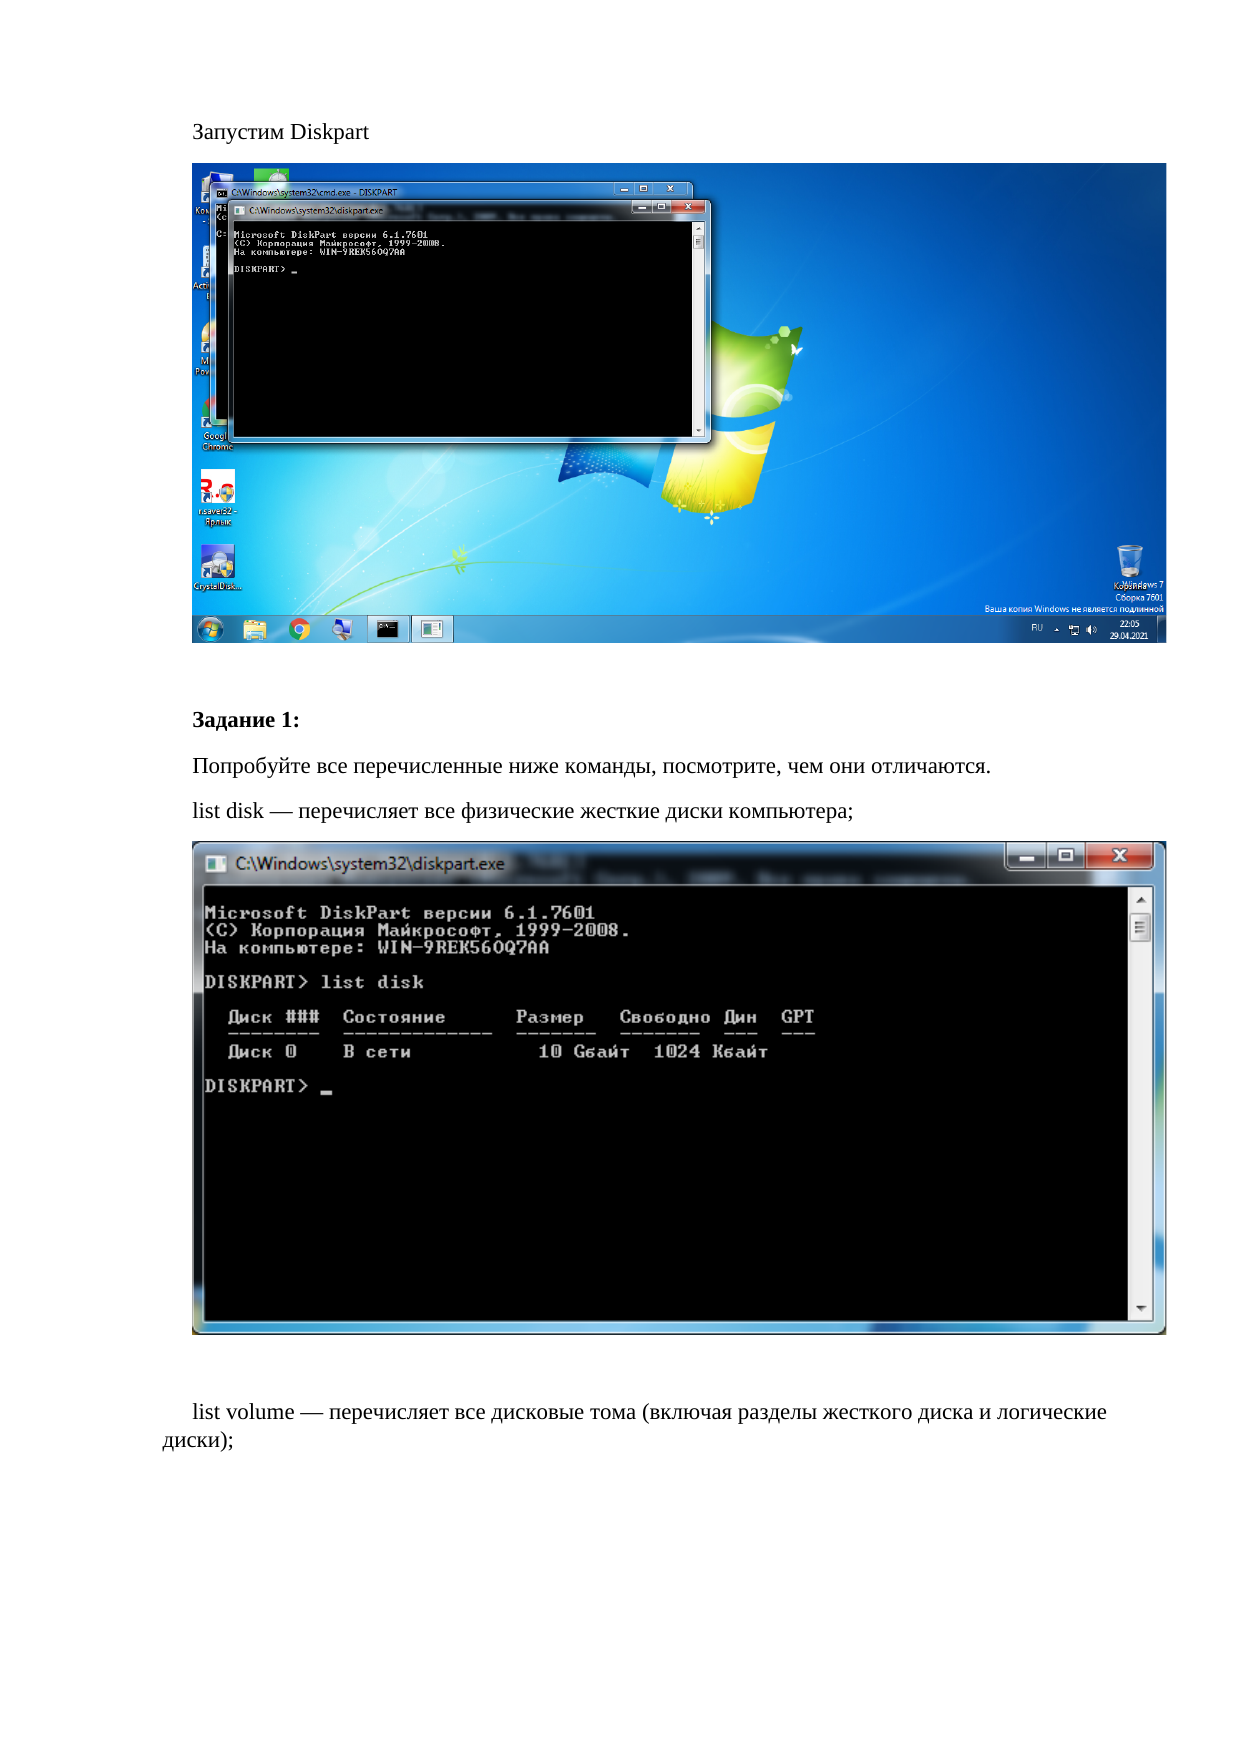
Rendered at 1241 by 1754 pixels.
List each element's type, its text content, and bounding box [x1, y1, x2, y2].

text Задание 1: [162, 707, 1152, 733]
text Попробуйте все перечисленные ниже команды, посмотрите, чем они отличаются. [162, 752, 1152, 778]
text Запустим Diskpart [162, 118, 1152, 144]
text list volume — перечисляет все дисковые тома (включая разделы жесткого диска и логические диски); [162, 1398, 1152, 1453]
text list disk — перечисляет все физические жесткие диски компьютера; [162, 797, 1152, 823]
picture [192, 163, 1167, 643]
picture [192, 841, 1167, 1335]
